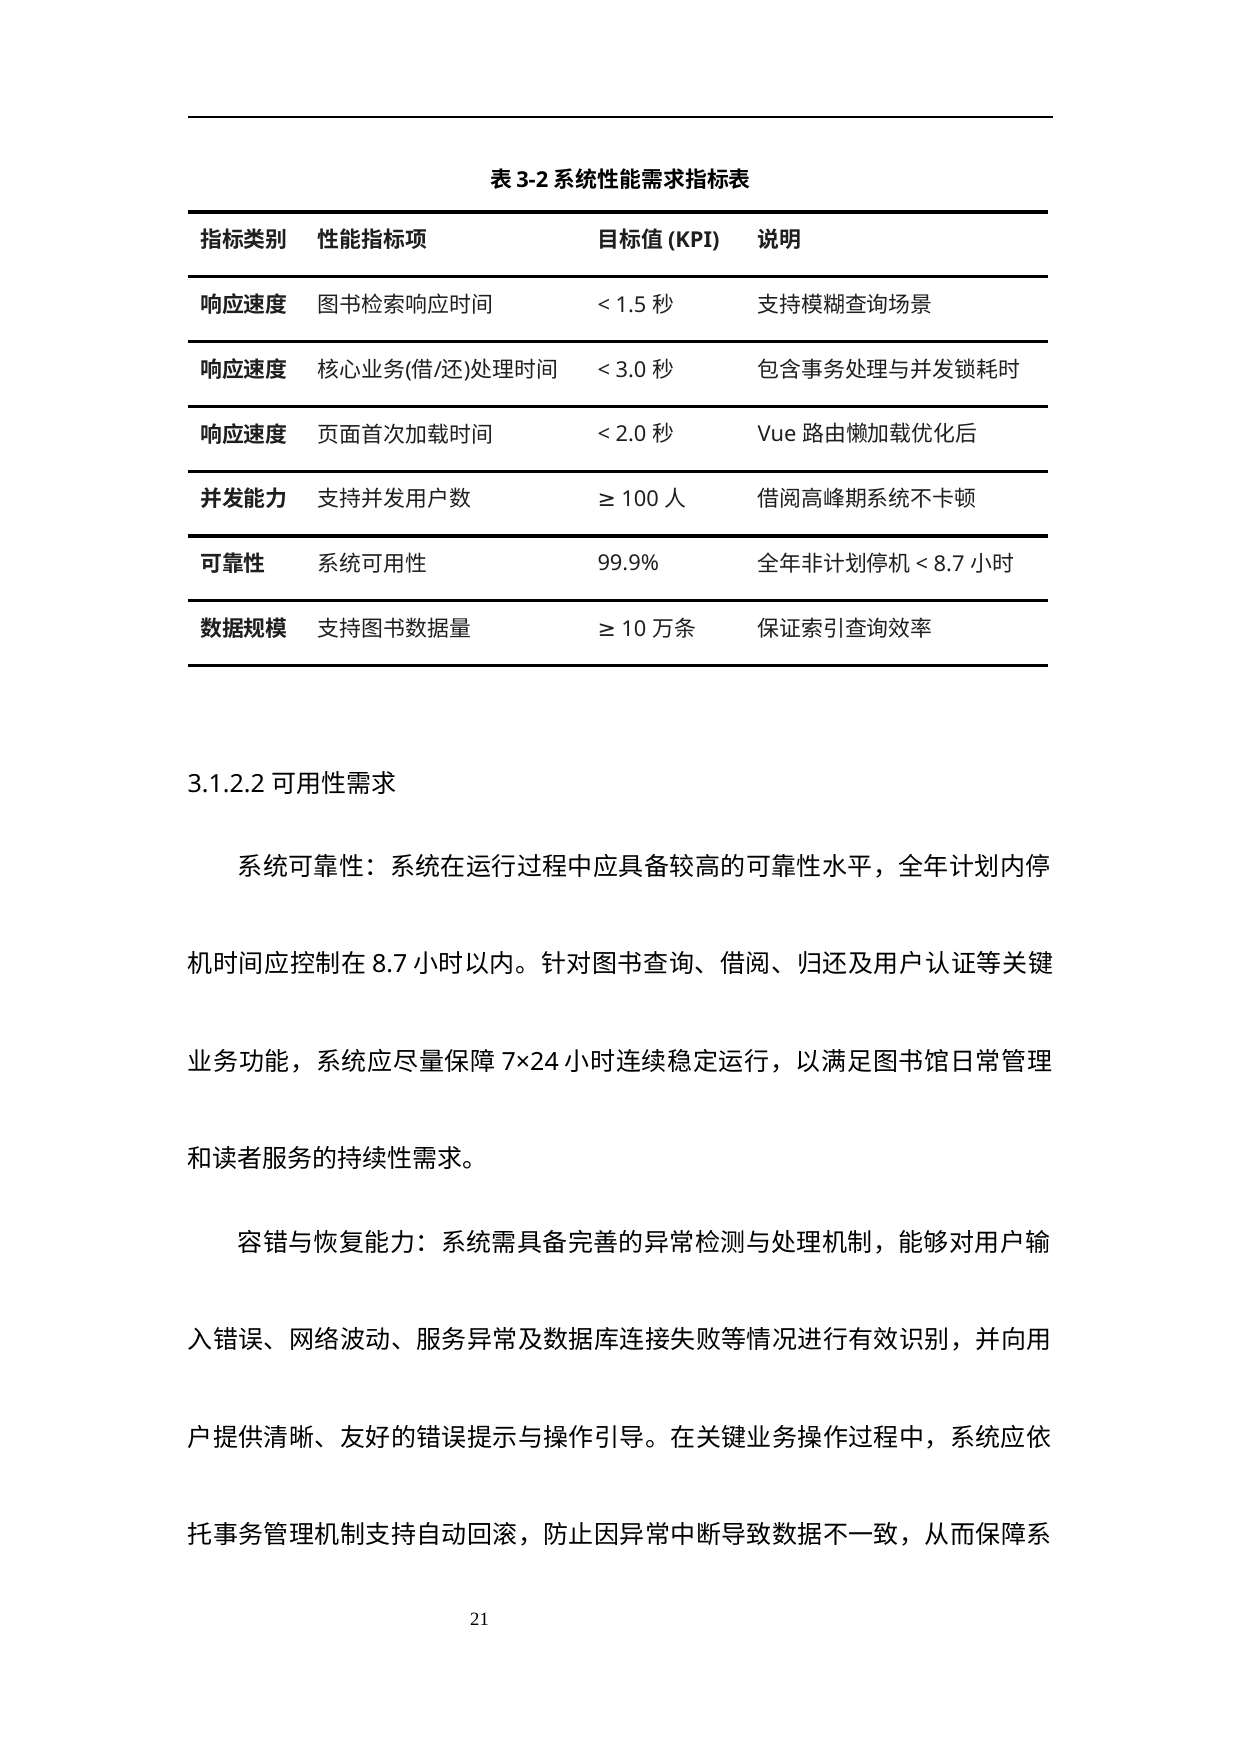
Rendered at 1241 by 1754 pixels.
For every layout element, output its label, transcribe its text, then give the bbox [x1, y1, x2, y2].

table_header 目标值 (KPI) [585, 214, 745, 275]
table_cell 支持模糊查询场景 [745, 278, 1048, 340]
table_header 性能指标项 [305, 214, 585, 275]
table_header 说明 [745, 214, 1048, 275]
table_cell 系统可用性 [305, 538, 585, 599]
text 系统可靠性：系统在运行过程中应具备较高的可靠性水平，全年计划内停机时间应控制在8.7小时以内。针对图书查询、借阅、归还及用户认证等关键业务功能，系统应尽量保障7×24小时连续稳定运行，以满足图书馆日常管理和读者服务的持续性需求。 [187, 832, 1053, 1189]
table_cell ≥ 100 人 [585, 473, 745, 534]
table_cell < 2.0 秒 [585, 408, 745, 469]
table_header 指标类别 [188, 214, 305, 275]
table_cell 支持并发用户数 [305, 473, 585, 534]
list 表3-2 系统性能需求指标表 [187, 162, 1053, 194]
table_cell < 1.5 秒 [585, 278, 745, 340]
table_cell 包含事务处理与并发锁耗时 [745, 343, 1048, 405]
table_cell 99.9% [585, 538, 745, 599]
table_cell 图书检索响应时间 [305, 278, 585, 340]
table_cell < 3.0 秒 [585, 343, 745, 405]
list 3.1.2.2 可用性需求 [187, 749, 1053, 814]
table_cell 借阅高峰期系统不卡顿 [745, 473, 1048, 534]
table_cell 响应速度 [188, 278, 305, 340]
table_cell Vue 路由懒加载优化后 [745, 408, 1048, 469]
table_cell 全年非计划停机 < 8.7 小时 [745, 538, 1048, 599]
table_cell 可靠性 [188, 538, 305, 599]
table_cell 保证索引查询效率 [745, 602, 1048, 664]
table_cell 数据规模 [188, 602, 305, 664]
table_cell 核心业务(借/还)处理时间 [305, 343, 585, 405]
table_cell 响应速度 [188, 343, 305, 405]
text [187, 1208, 1053, 1565]
table_cell 页面首次加载时间 [305, 408, 585, 469]
table_cell ≥ 10 万条 [585, 602, 745, 664]
table_cell 响应速度 [188, 408, 305, 469]
table_cell 并发能力 [188, 473, 305, 534]
table_cell 支持图书数据量 [305, 602, 585, 664]
